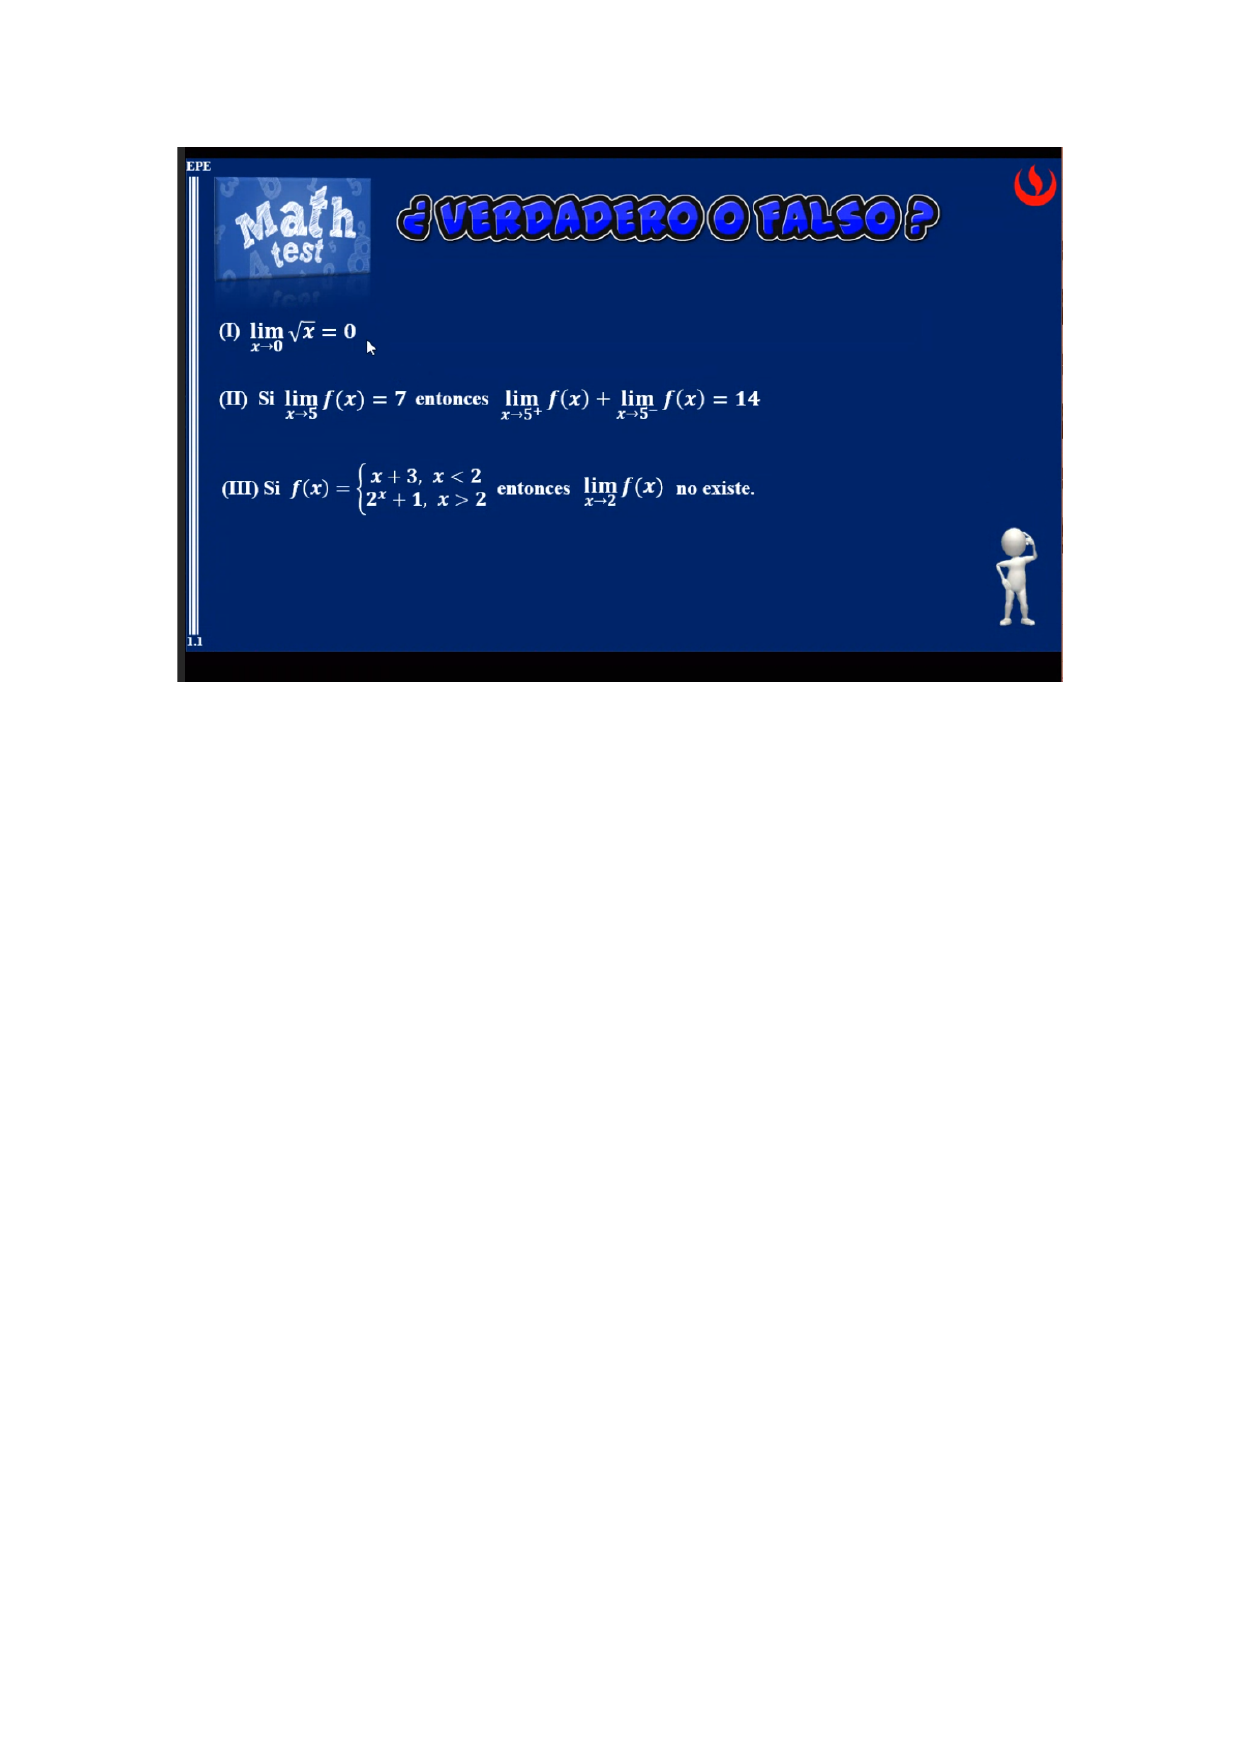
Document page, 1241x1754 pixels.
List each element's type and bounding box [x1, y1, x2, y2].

picture [177, 147, 1063, 682]
